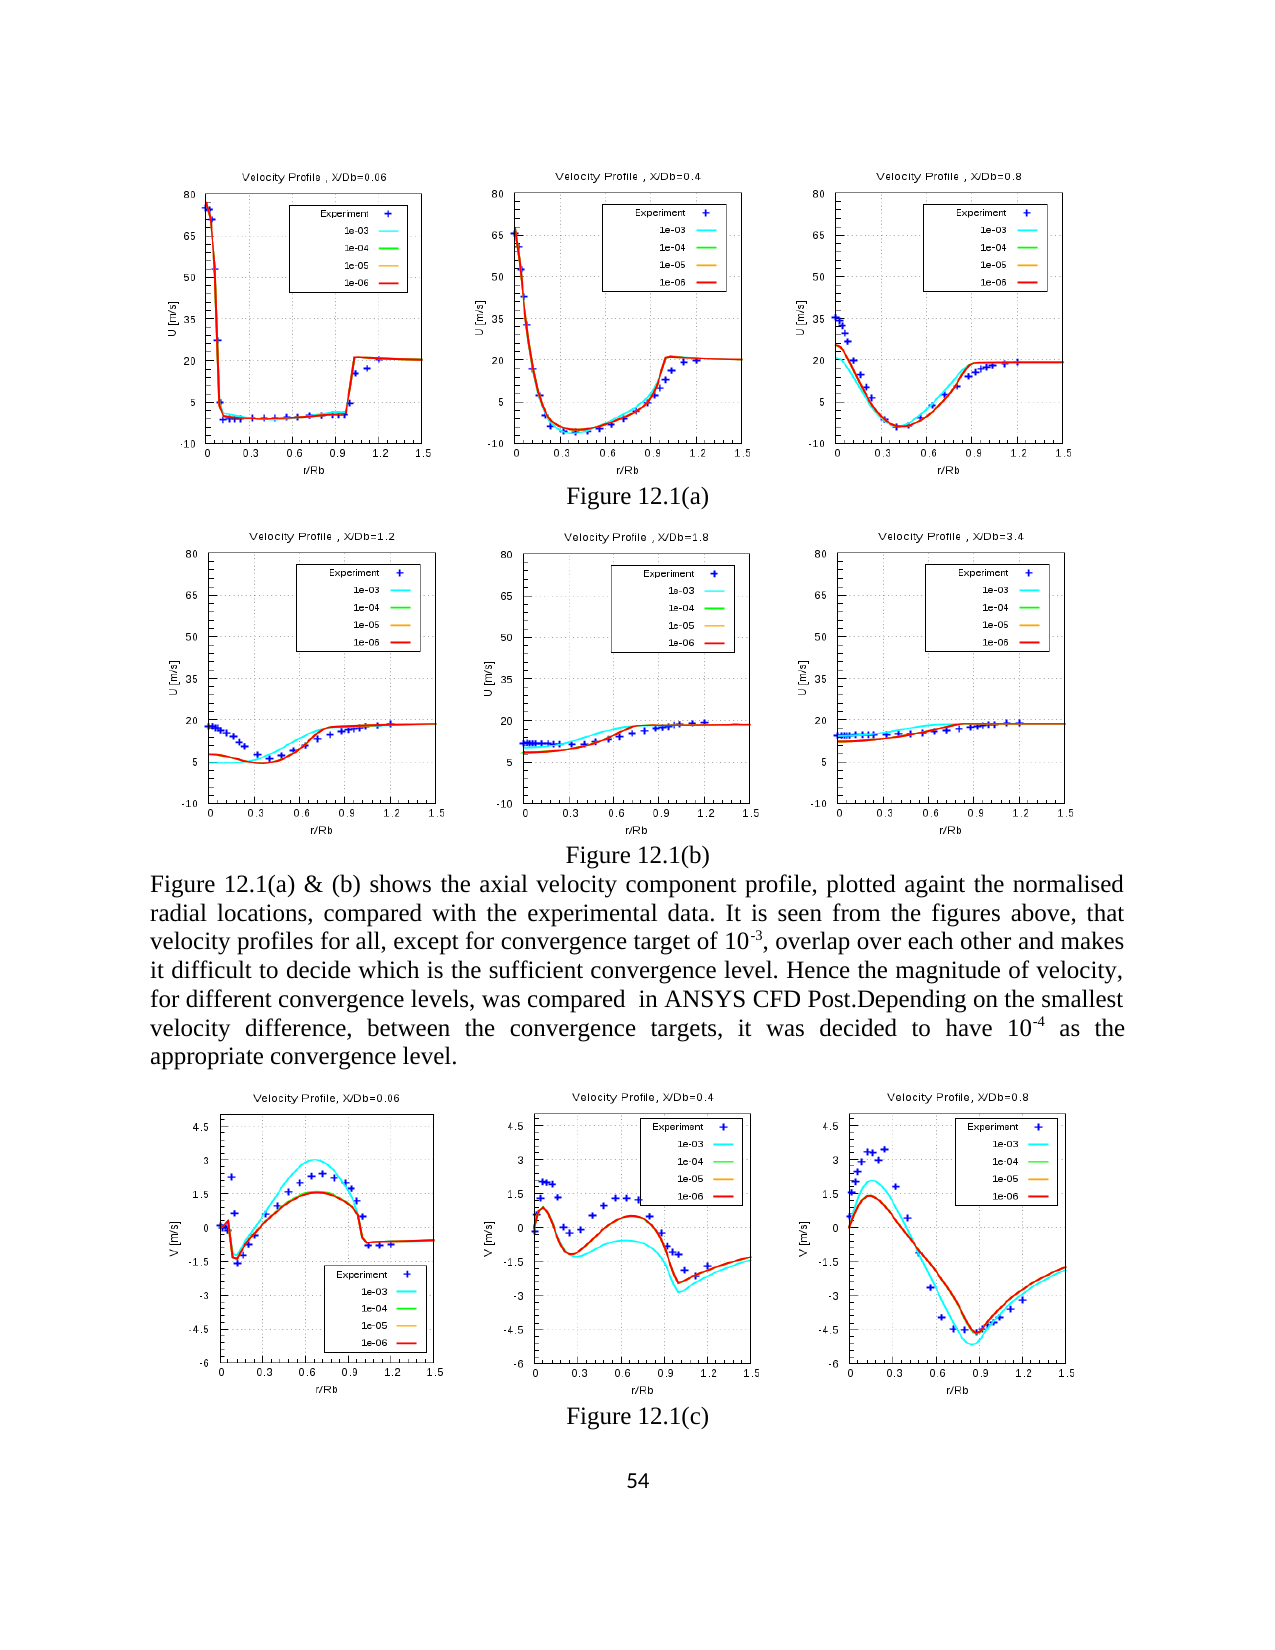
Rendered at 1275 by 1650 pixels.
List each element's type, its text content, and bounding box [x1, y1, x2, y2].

picture [465, 1070, 1095, 1401]
picture [456, 150, 772, 481]
text Figure 12.1(b) [150, 840, 1125, 869]
text Figure 12.1(c) [150, 1401, 1125, 1430]
text Figure 12.1(a) [150, 481, 1125, 509]
picture [150, 150, 451, 481]
picture [777, 150, 1093, 481]
picture [152, 1072, 463, 1399]
text Figure 12.1(a) & (b) shows the axial velocity component profile, plotted againt the normalised radial locations, compared with the experimental data. It is seen from the figures above, that velocity profiles for all, except for convergence target of 10-3, overlap over each other and makes it difficult to decide which is the sufficient convergence level. Hence the magnitude of velocity, for different convergence levels, was compared in ANSYS CFD Post.Depending on the smallest velocity difference, between the convergence targets, it was decided to have 10-4 as the appropriate convergence level. [150, 869, 1125, 1070]
picture [150, 509, 1095, 841]
